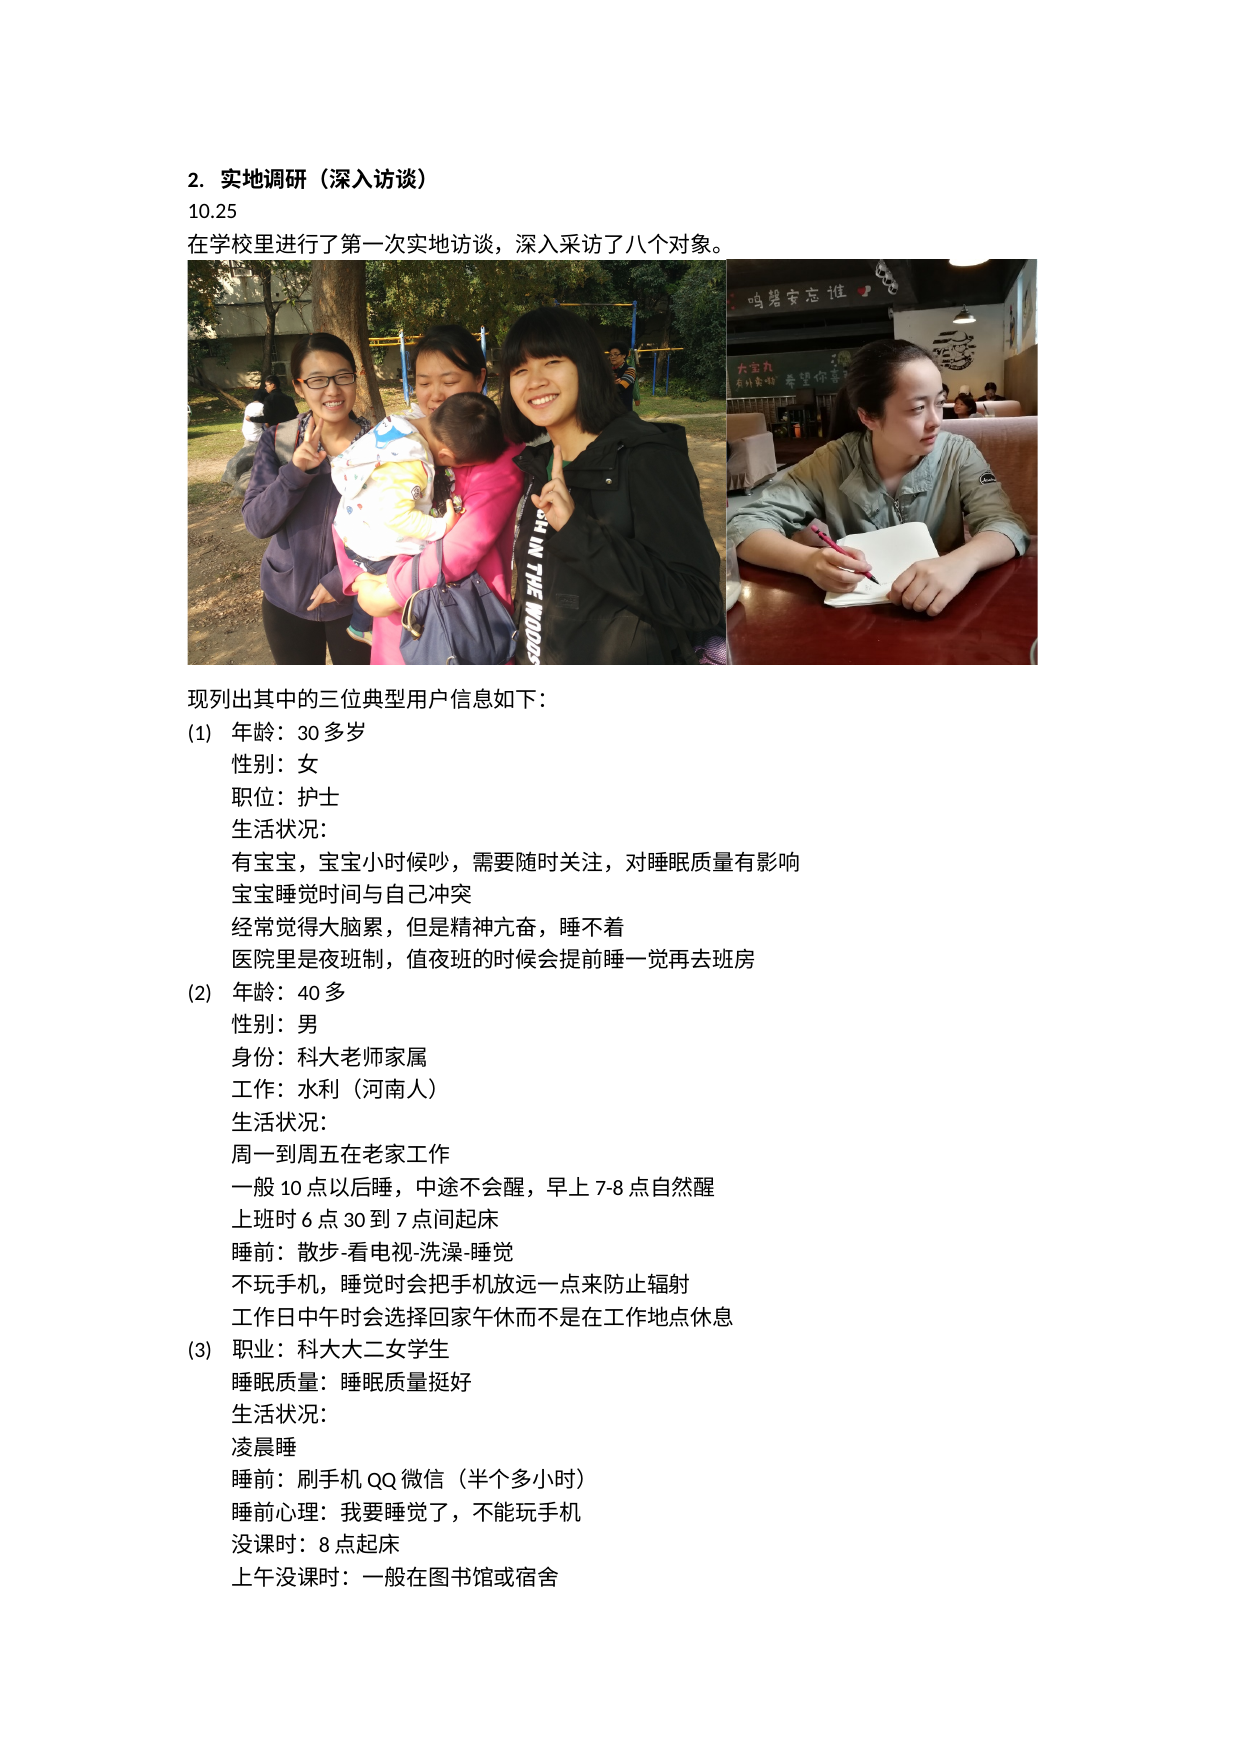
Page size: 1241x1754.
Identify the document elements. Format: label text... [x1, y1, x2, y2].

text 周一到周五在老家工作 [187, 1137, 1053, 1169]
list 生活状况： [187, 1397, 1053, 1429]
list 在学校里进行了第一次实地访谈，深入采访了八个对象。 [187, 227, 1053, 259]
text 生活状况： [187, 812, 1053, 844]
list 工作日中午时会选择回家午休而不是在工作地点休息 [187, 1299, 1053, 1332]
text 工作：水利（河南人） [187, 1072, 1053, 1104]
text 有宝宝，宝宝小时候吵，需要随时关注，对睡眠质量有影响 [187, 844, 1053, 877]
list 实地调研（深入访谈） [187, 162, 1053, 194]
text 宝宝睡觉时间与自己冲突 [187, 877, 1053, 909]
text 性别：男 [187, 1007, 1053, 1039]
list 睡眠质量：睡眠质量挺好 [187, 1364, 1053, 1397]
list 年龄：40多 [187, 974, 1053, 1007]
text 没课时：8点起床 [187, 1527, 1053, 1559]
picture [187, 259, 1038, 665]
text 凌晨睡 [187, 1429, 1053, 1462]
text 职位：护士 [187, 779, 1053, 812]
text 不玩手机，睡觉时会把手机放远一点来防止辐射 [187, 1267, 1053, 1299]
text 上午没课时：一般在图书馆或宿舍 [187, 1559, 1053, 1592]
text 睡前心理：我要睡觉了，不能玩手机 [187, 1494, 1053, 1527]
text 上班时6点30到7点间起床 [187, 1202, 1053, 1234]
list 年龄：30多岁 [187, 714, 1053, 747]
text 身份：科大老师家属 [187, 1039, 1053, 1072]
text 睡前：刷手机QQ 微信（半个多小时） [187, 1462, 1053, 1494]
text 一般10点以后睡，中途不会醒，早上7-8点自然醒 [187, 1169, 1053, 1202]
list 现列出其中的三位典型用户信息如下： [187, 682, 1053, 714]
text 医院里是夜班制，值夜班的时候会提前睡一觉再去班房 [187, 942, 1053, 974]
list 10.25 [187, 194, 1053, 227]
text 生活状况： [187, 1104, 1053, 1137]
text 睡前：散步-看电视-洗澡-睡觉 [187, 1234, 1053, 1267]
text 性别：女 [187, 747, 1053, 779]
list 职业：科大大二女学生 [187, 1332, 1053, 1364]
text 经常觉得大脑累，但是精神亢奋，睡不着 [187, 909, 1053, 942]
